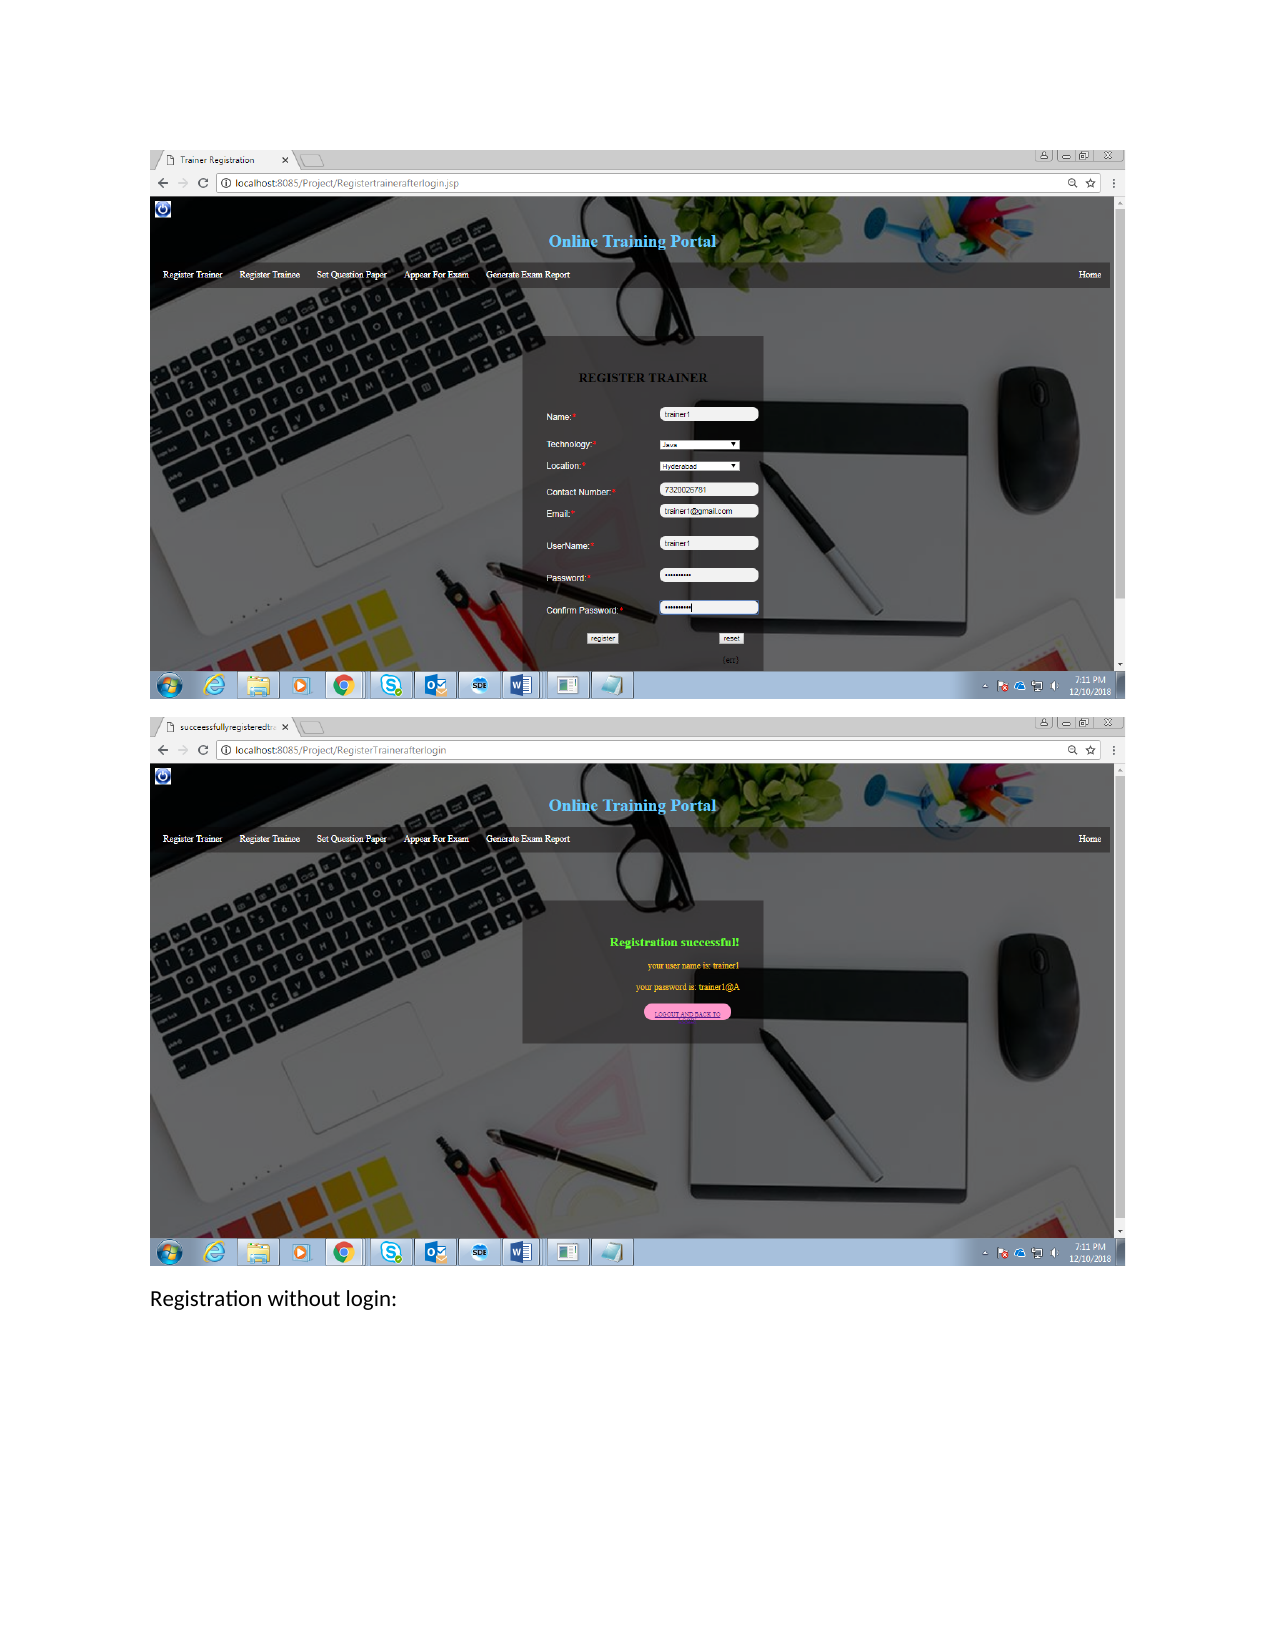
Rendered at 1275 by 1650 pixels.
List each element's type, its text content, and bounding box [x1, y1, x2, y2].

picture [150, 150, 1125, 699]
picture [150, 717, 1125, 1266]
text Registration without login: [150, 1284, 1125, 1312]
